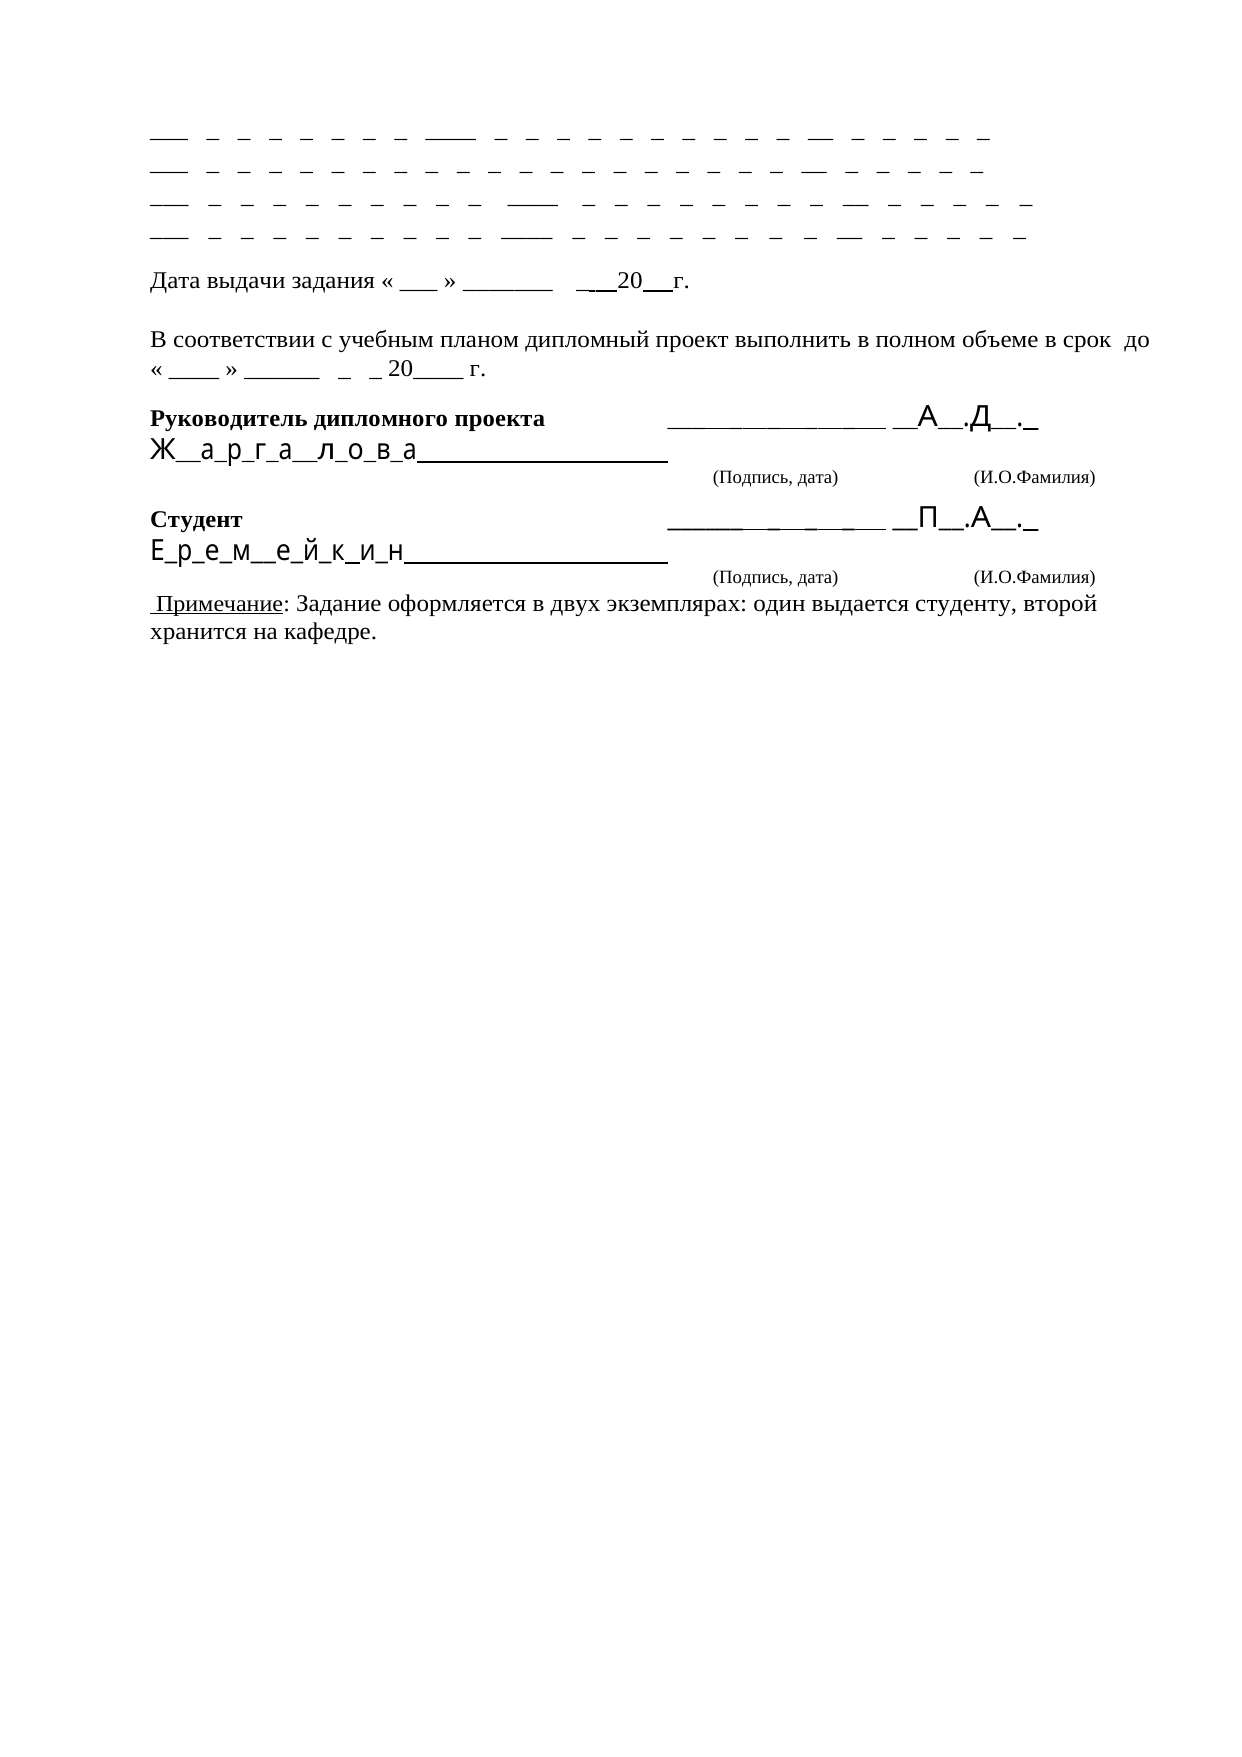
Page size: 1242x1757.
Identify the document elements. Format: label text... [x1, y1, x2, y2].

text Студент ______ _ _ _ __П__.А__. Е_р_е_м__е_й_к и_н [150, 501, 1175, 567]
text Руководитель дипломного проекта ___ _ _ _ _ __А__.Д__. Ж__а_р_г_а__л_о_в_а [150, 399, 1175, 467]
text Примечание: Задание оформляется в двух экземплярах: один выдается студенту, второй хранится на кафедре. [150, 589, 1175, 645]
text « ____ » ______ _ _ 20____ г. [150, 354, 1175, 381]
text ___ _ _ _ _ _ _ _ _ _ ____ _ _ _ _ _ _ _ _ __ _ _ _ _ _ [150, 181, 1175, 208]
text (Подпись, дата) (И.О.Фамилия) [713, 567, 1175, 587]
text (Подпись, дата) (И.О.Фамилия) [713, 467, 1175, 487]
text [150, 148, 1175, 175]
text ___ _ _ _ _ _ _ _ _ _ ____ _ _ _ _ _ _ _ _ __ _ _ _ _ _ Дата выдачи задания « ___ » _______ _ 20 г. [150, 214, 1139, 294]
text ___ _ _ _ _ _ _ _ ____ _ _ _ _ _ _ _ _ _ _ __ _ _ _ _ _ [150, 114, 1175, 142]
text В соответствии с учебным планом дипломный проект выполнить в полном объеме в срок до [150, 325, 1175, 353]
